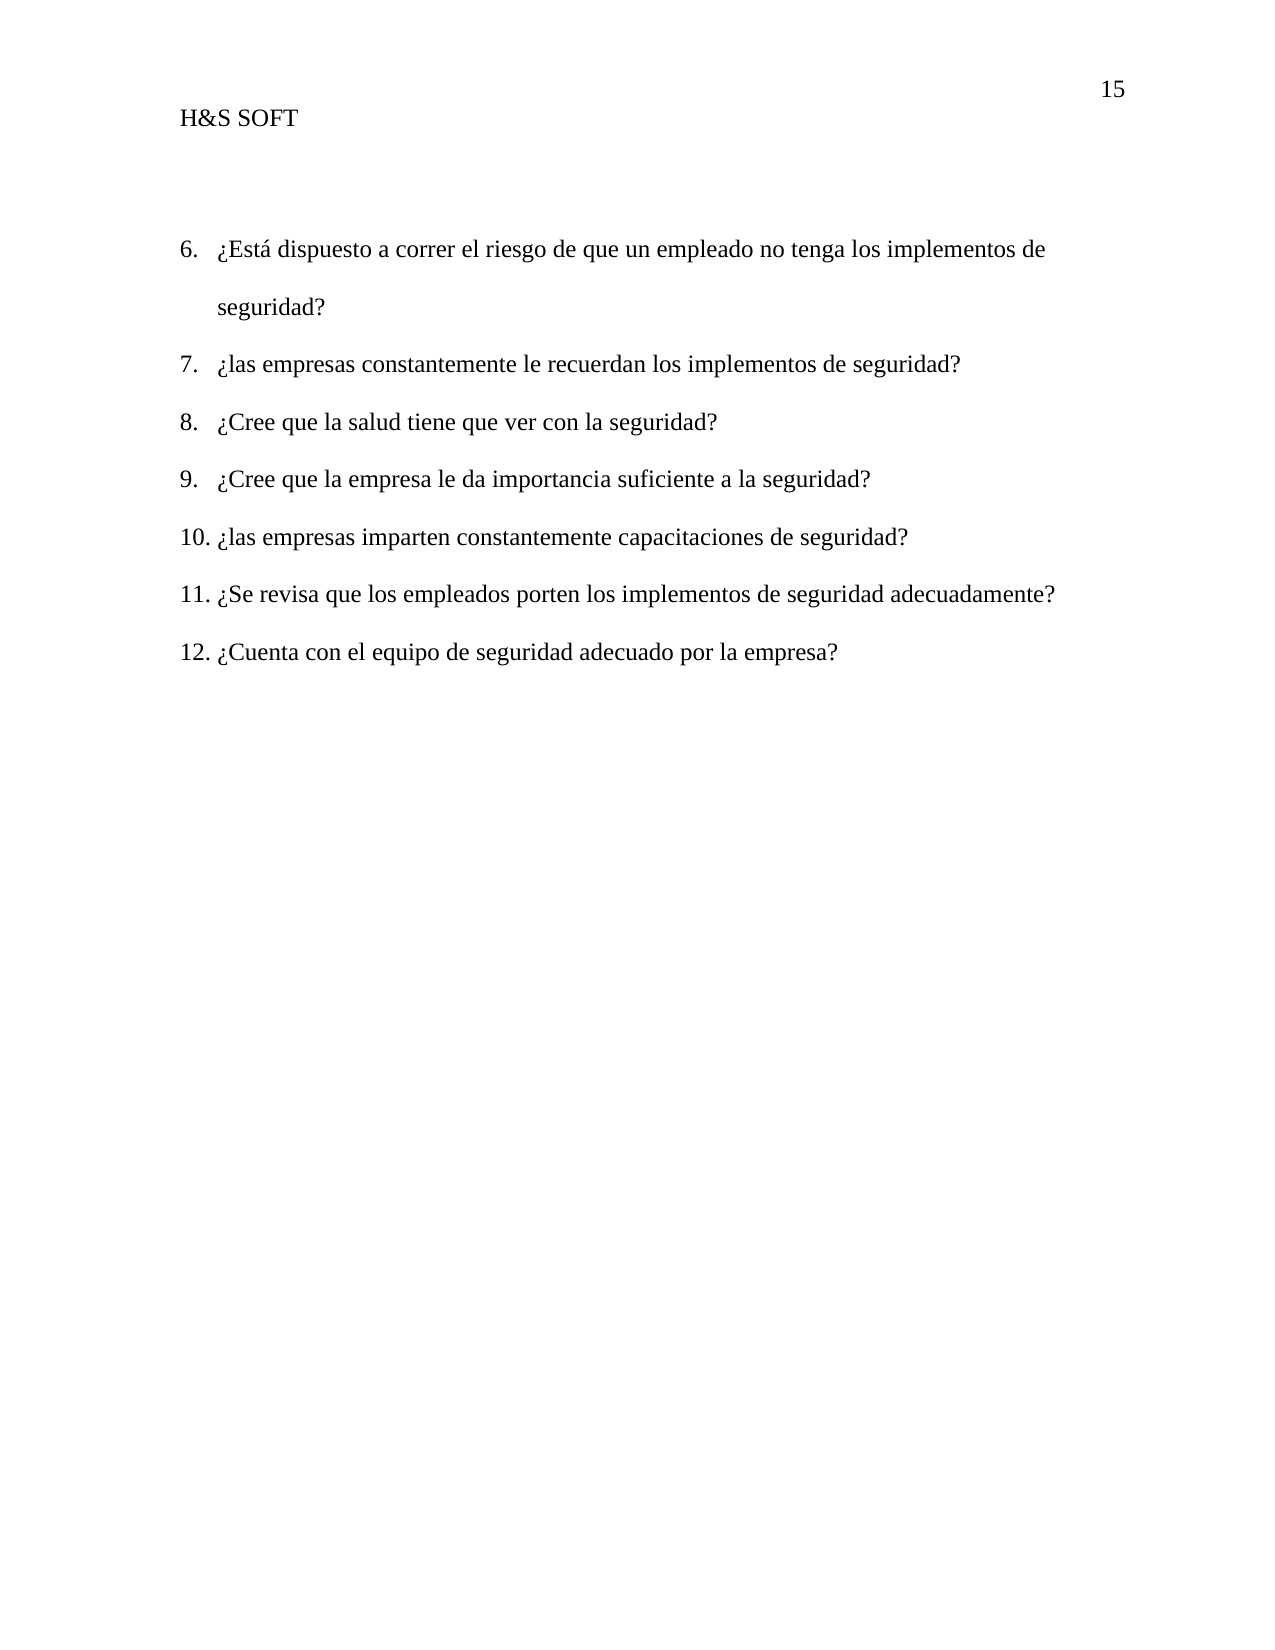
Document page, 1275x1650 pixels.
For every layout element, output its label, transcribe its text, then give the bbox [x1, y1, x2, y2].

list ¿Cuenta con el equipo de seguridad adecuado por la empresa? [179, 637, 1125, 665]
list ¿Cree que la salud tiene que ver con la seguridad? [179, 407, 1125, 435]
list ¿Está dispuesto a correr el riesgo de que un empleado no tenga los implementos de seguridad? [179, 234, 1125, 320]
list ¿Cree que la empresa le da importancia suficiente a la seguridad? [179, 464, 1125, 493]
list ¿Se revisa que los empleados porten los implementos de seguridad adecuadamente? [179, 579, 1125, 608]
list ¿las empresas constantemente le recuerdan los implementos de seguridad? [179, 349, 1125, 378]
list ¿las empresas imparten constantemente capacitaciones de seguridad? [179, 522, 1125, 550]
